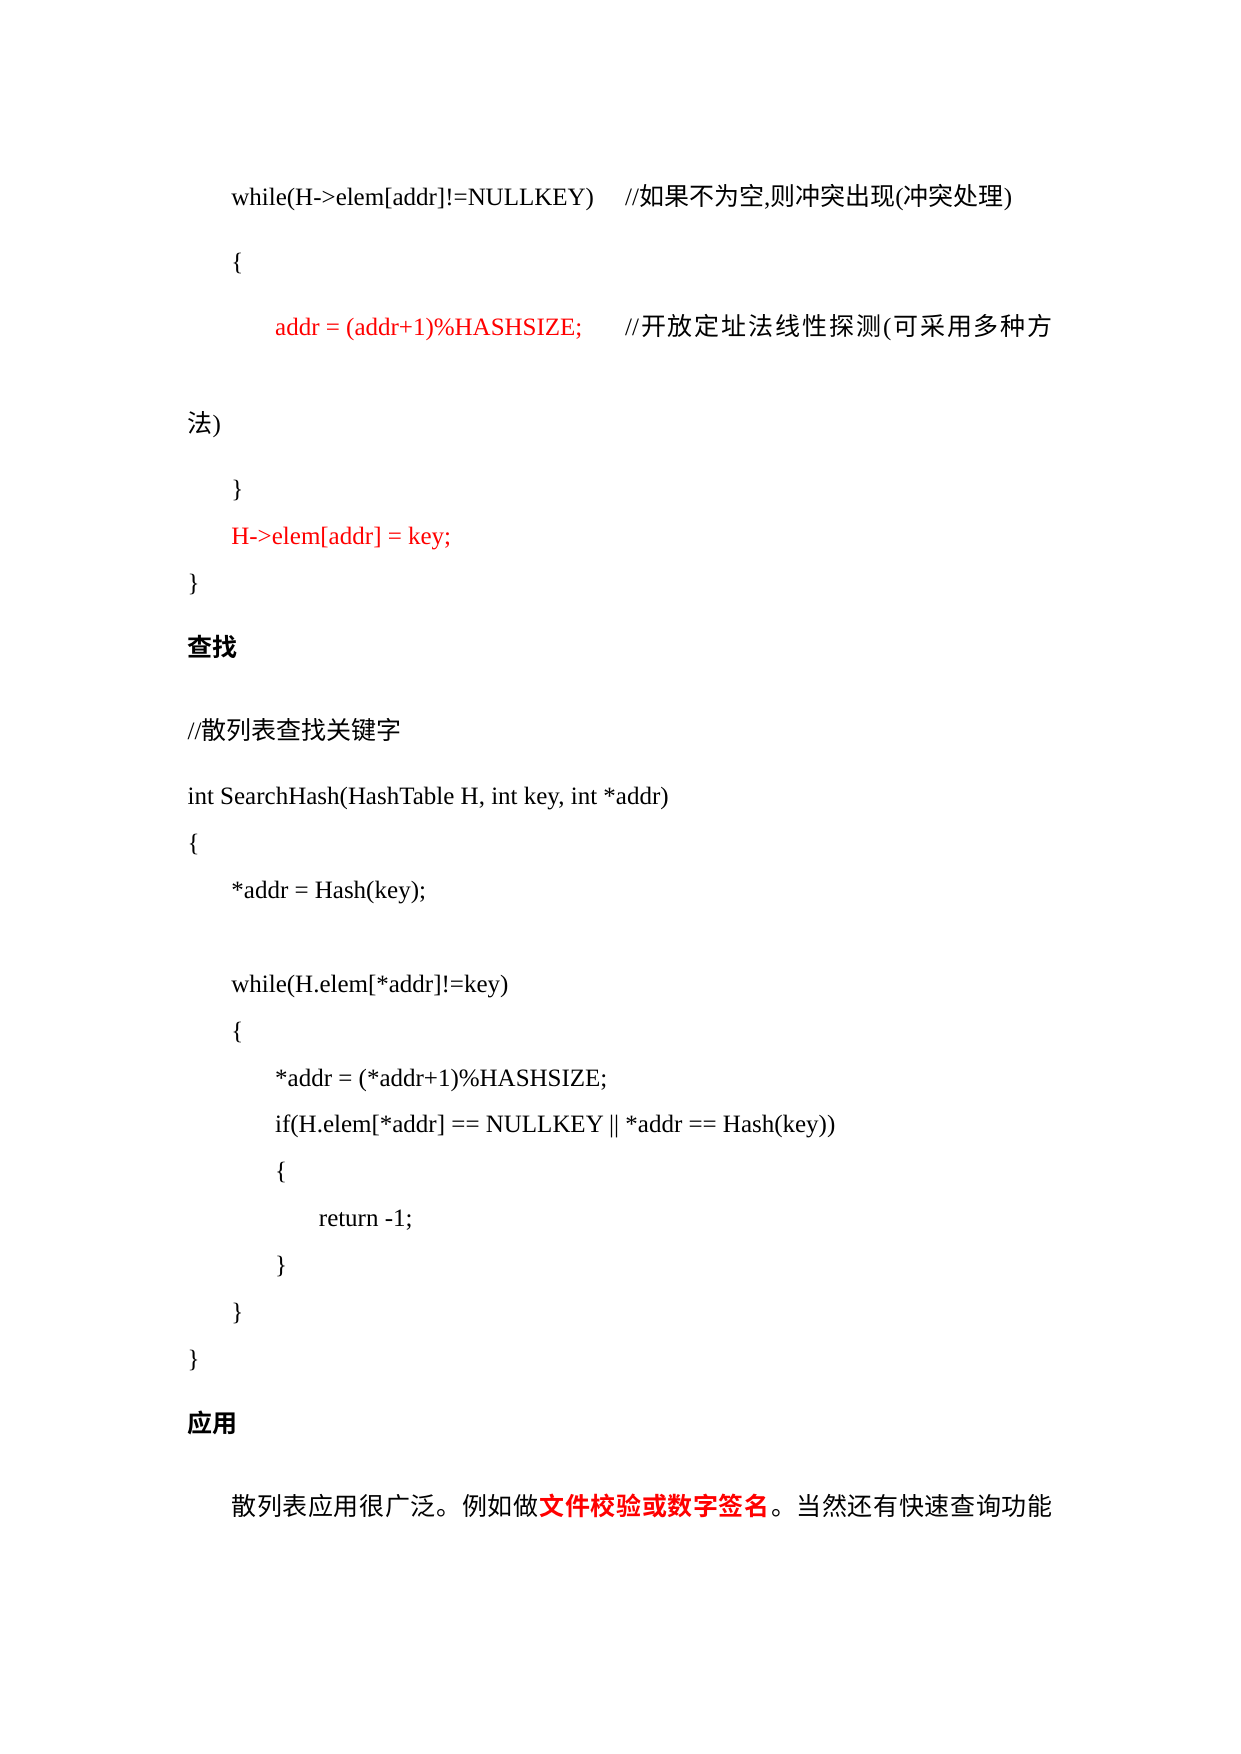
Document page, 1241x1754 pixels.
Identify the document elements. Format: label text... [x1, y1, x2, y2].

text { [187, 1014, 1053, 1046]
text *addr = (*addr+1)%HASHSIZE; [187, 1061, 1053, 1093]
text } [187, 1295, 1053, 1328]
text } [187, 1342, 1053, 1374]
subtitle 查找 [187, 613, 1053, 678]
text while(H->elem[addr]!=NULLKEY) //如果不为空,则冲突出现(冲突处理) [187, 162, 1053, 227]
text H->elem[addr] = key; [187, 519, 1053, 552]
text addr = (addr+1)%HASHSIZE; //开放定址法线性探测(可采用多种方法) [187, 292, 1053, 454]
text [187, 1472, 1053, 1537]
text if(H.elem[*addr] == NULLKEY || *addr == Hash(key)) [187, 1108, 1053, 1140]
text return -1; [187, 1201, 1053, 1234]
text int SearchHash(HashTable H, int key, int *addr) [187, 779, 1053, 812]
text { [187, 826, 1053, 859]
subtitle 应用 [187, 1389, 1053, 1454]
text } [187, 473, 1053, 505]
text } [187, 566, 1053, 599]
text { [187, 245, 1053, 278]
text { [187, 1154, 1053, 1187]
text } [187, 1248, 1053, 1281]
text while(H.elem[*addr]!=key) [187, 967, 1053, 999]
text //散列表查找关键字 [187, 696, 1053, 761]
text *addr = Hash(key); [187, 873, 1053, 906]
